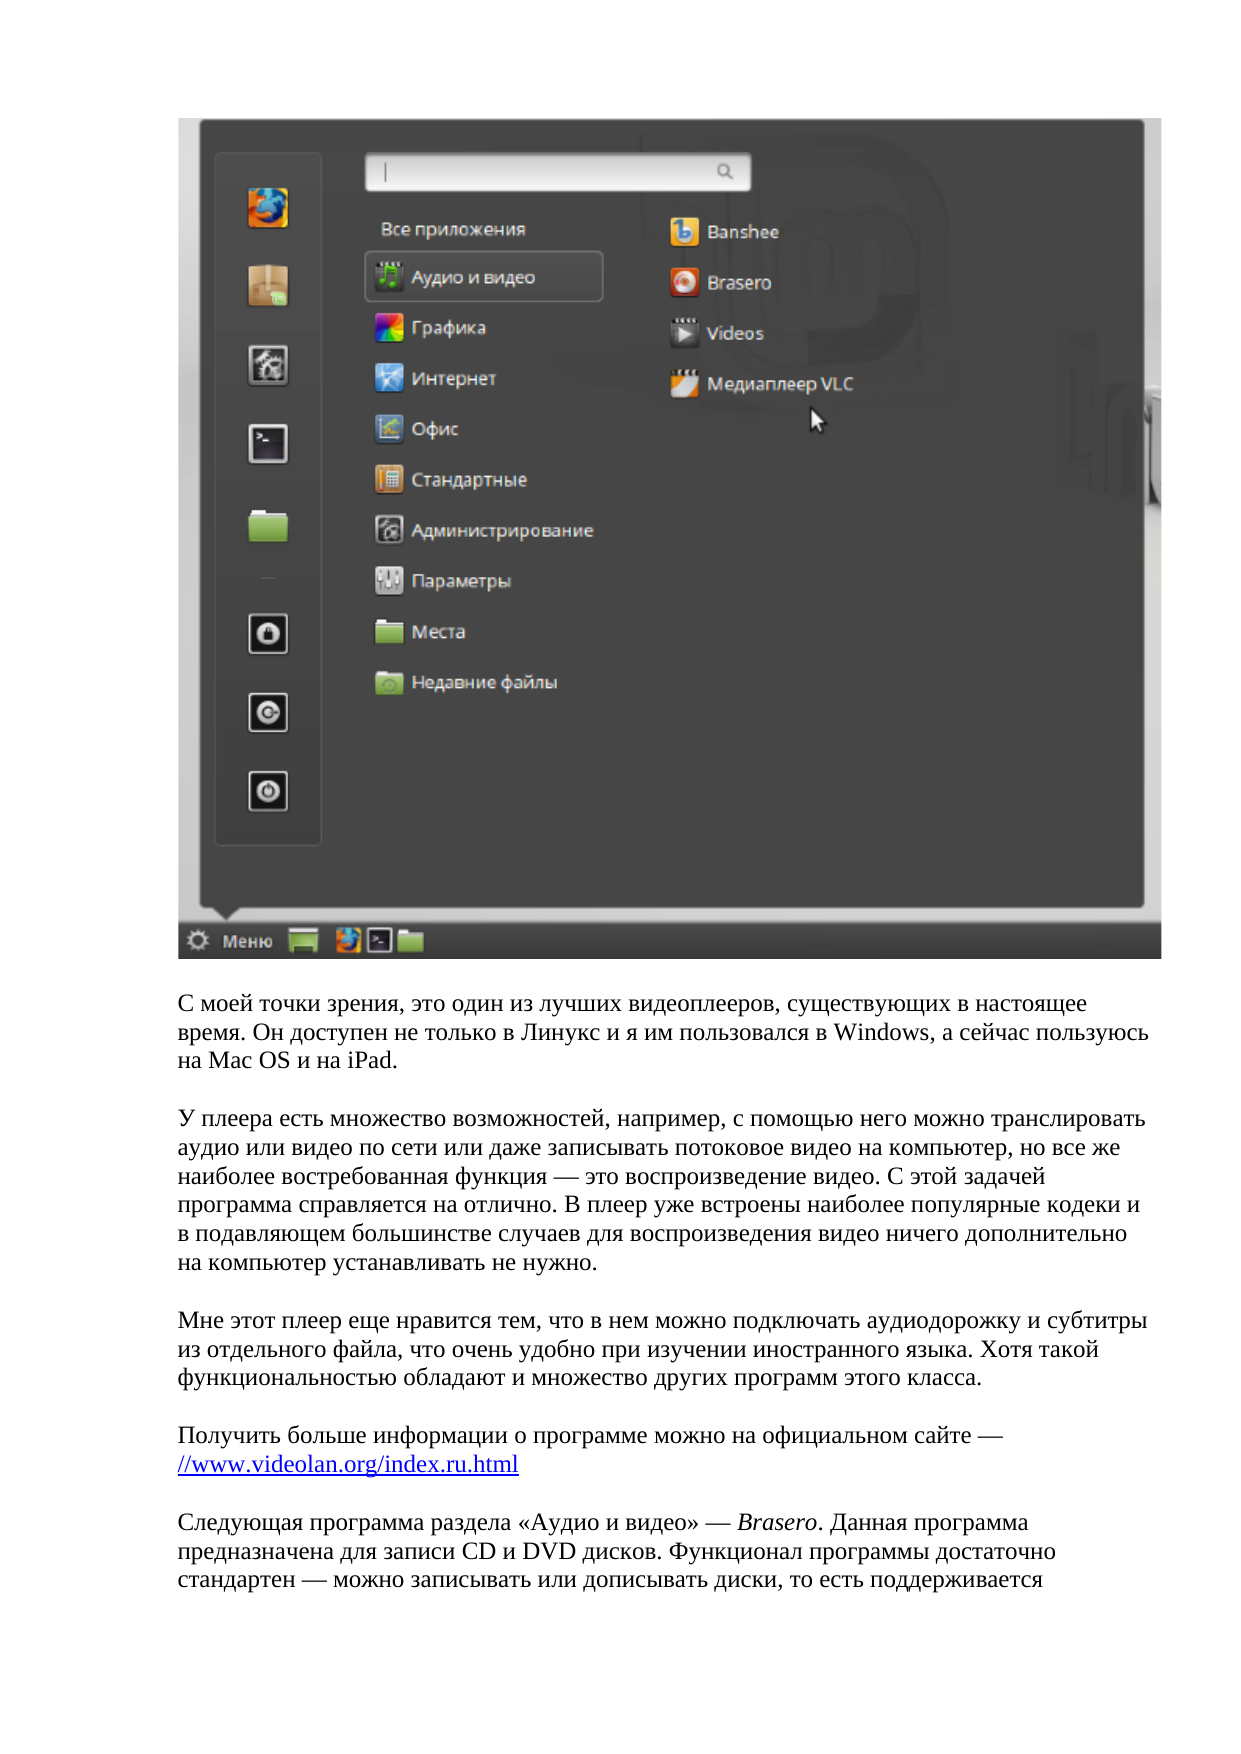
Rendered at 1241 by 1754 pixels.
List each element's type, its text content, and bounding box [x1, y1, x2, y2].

text Получить больше информации о программе можно на официальном сайте — //www.videolan.org/index.ru.html [177, 1420, 1152, 1478]
picture [177, 118, 1162, 959]
text Мне этот плеер еще нравится тем, что в нем можно подключать аудиодорожку и субтитры из отдельного файла, что очень удобно при изучении иностранного языка. Хотя такой функциональностью обладают и множество других программ этого класса. [177, 1305, 1152, 1391]
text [177, 1507, 1152, 1593]
text С моей точки зрения, это один из лучших видеоплееров, существующих в настоящее время. Он доступен не только в Линукс и я им пользовался в Windows, а сейчас пользуюсь на Mac OS и на iPad. [177, 988, 1152, 1074]
text У плеера есть множество возможностей, например, с помощью него можно транслировать аудио или видео по сети или даже записывать потоковое видео на компьютер, но все же наиболее востребованная функция — это воспроизведение видео. С этой задачей программа справляется на отлично. В плеер уже встроены наиболее популярные кодеки и в подавляющем большинстве случаев для воспроизведения видео ничего дополнительно на компьютер устанавливать не нужно. [177, 1103, 1152, 1276]
